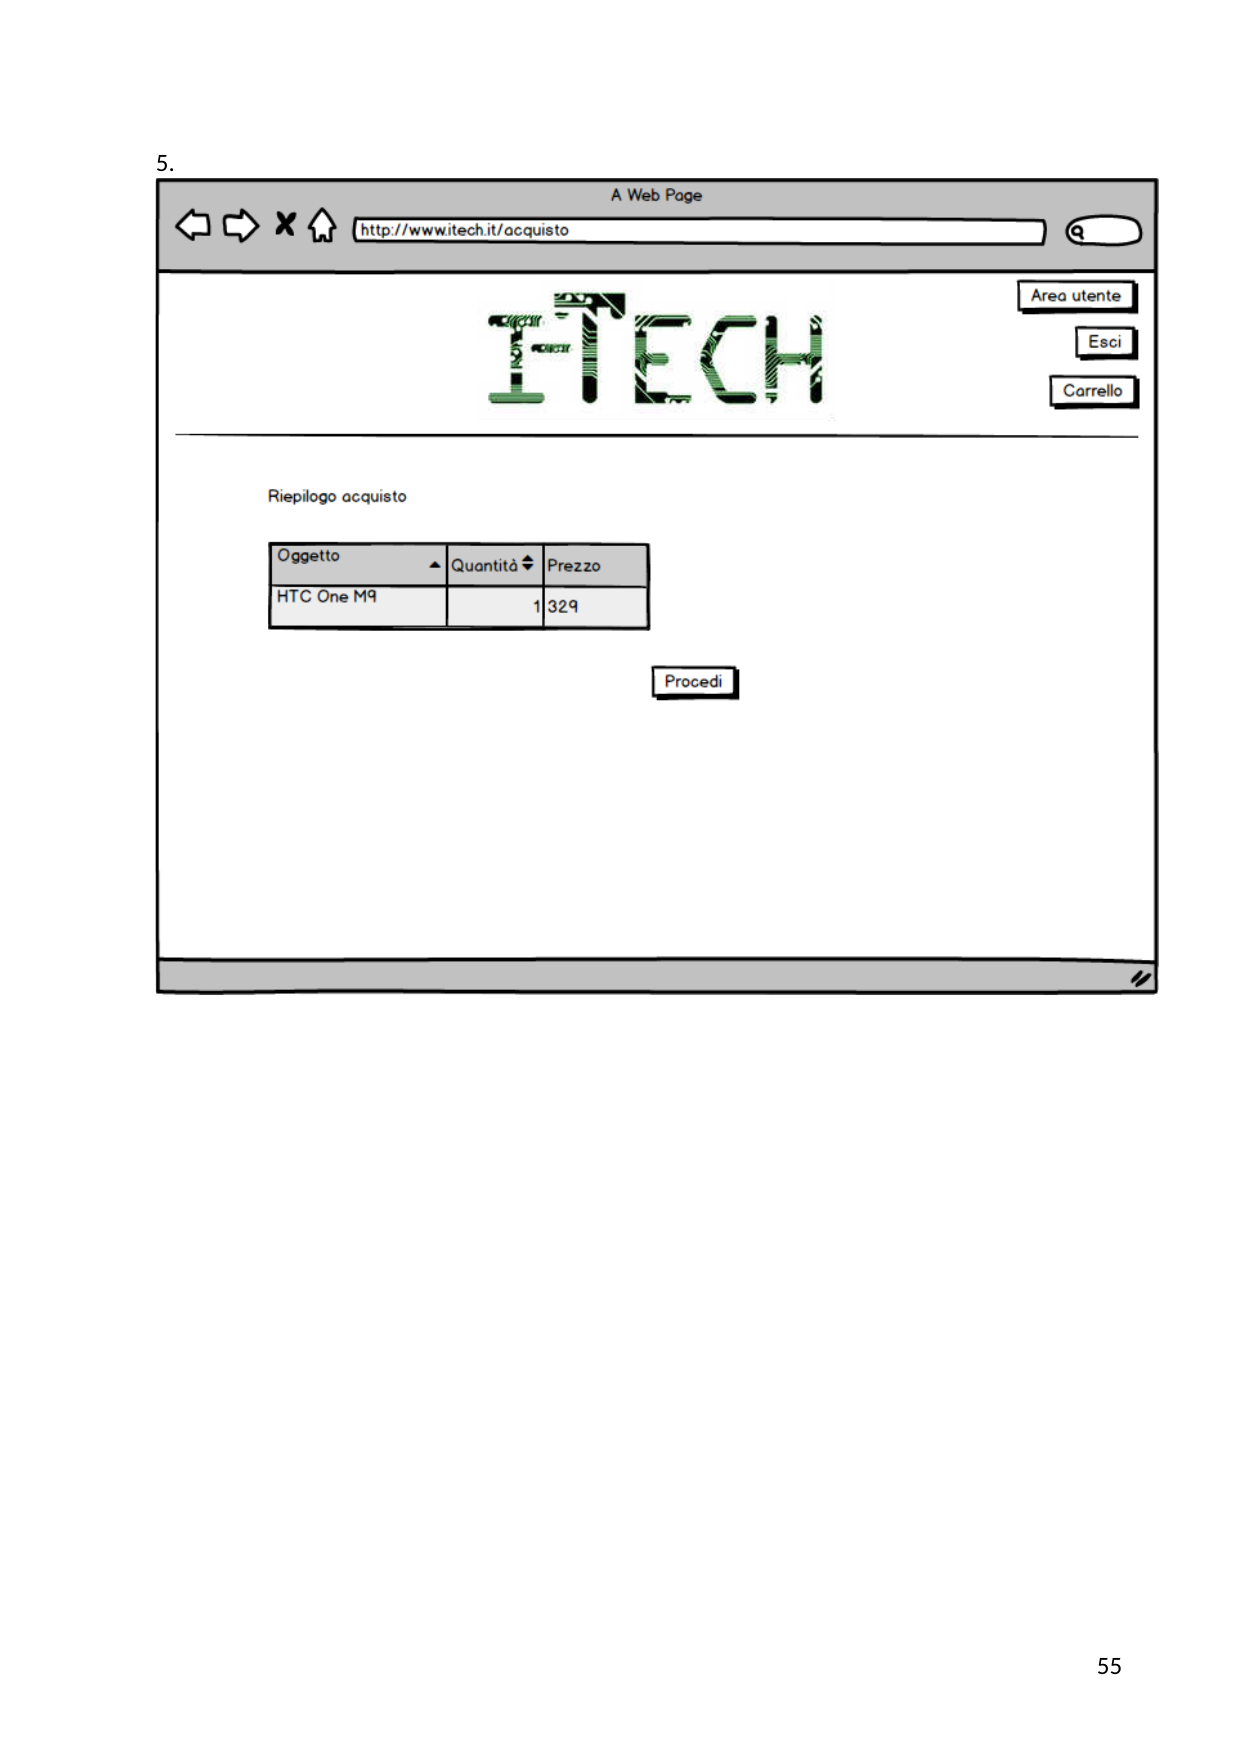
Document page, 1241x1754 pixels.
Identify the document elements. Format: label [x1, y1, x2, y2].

picture [155, 178, 1159, 995]
